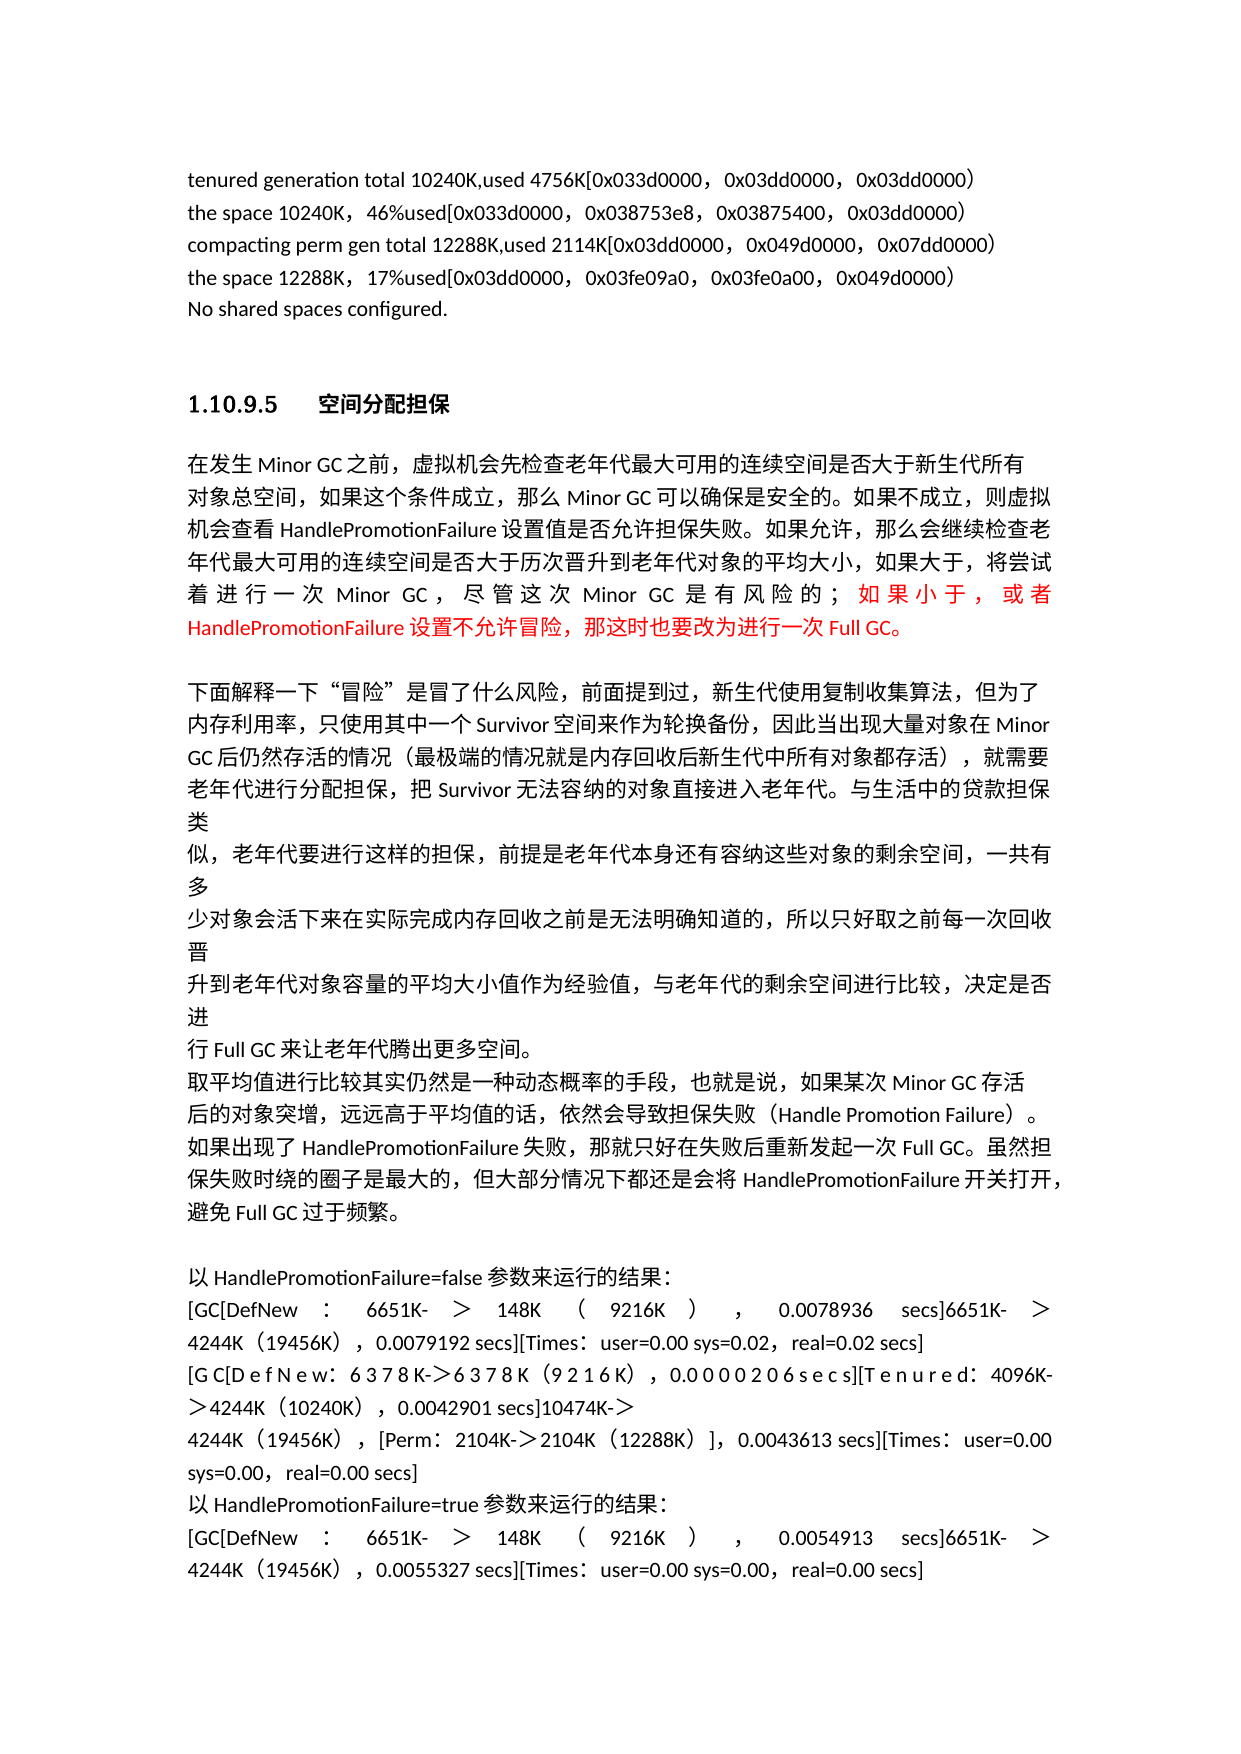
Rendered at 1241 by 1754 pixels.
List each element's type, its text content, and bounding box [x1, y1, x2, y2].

subtitle 空间分配担保 [187, 386, 1053, 419]
text [GC[DefNew：6651K-＞148K（9216K），0.0054913 secs]6651K-＞4244K（19456K），0.0055327 secs][Times：user=0.00 sys=0.00，real=0.00 secs] [187, 1519, 1053, 1584]
text [GC[DefNew：6651K-＞148K（9216K），0.0078936 secs]6651K-＞4244K（19456K），0.0079192 secs][Times：user=0.00 sys=0.02，real=0.02 secs] [187, 1292, 1053, 1357]
text 升到老年代对象容量的平均大小值作为经验值，与老年代的剩余空间进行比较，决定是否进 [187, 967, 1053, 1032]
text 似，老年代要进行这样的担保，前提是老年代本身还有容纳这些对象的剩余空间，一共有多 [187, 837, 1053, 902]
text 在发生Minor GC之前，虚拟机会先检查老年代最大可用的连续空间是否大于新生代所有 [187, 447, 1053, 479]
text No shared spaces configured. [187, 292, 1053, 324]
text 以HandlePromotionFailure=true参数来运行的结果： [187, 1487, 1053, 1519]
text 后的对象突增，远远高于平均值的话，依然会导致担保失败（Handle Promotion Failure）。 [187, 1097, 1053, 1129]
text compacting perm gen total 12288K,used 2114K[0x03dd0000，0x049d0000，0x07dd0000） [187, 227, 1053, 259]
text 少对象会活下来在实际完成内存回收之前是无法明确知道的，所以只好取之前每一次回收晋 [187, 902, 1053, 967]
text 下面解释一下“冒险”是冒了什么风险，前面提到过，新生代使用复制收集算法，但为了 [187, 674, 1053, 707]
text tenured generation total 10240K,used 4756K[0x033d0000，0x03dd0000，0x03dd0000） [187, 162, 1053, 194]
text 取平均值进行比较其实仍然是一种动态概率的手段，也就是说，如果某次Minor GC存活 [187, 1064, 1053, 1097]
text GC后仍然存活的情况（最极端的情况就是内存回收后新生代中所有对象都存活），就需要 [187, 739, 1053, 772]
text 行Full GC来让老年代腾出更多空间。 [187, 1032, 1053, 1064]
text 内存利用率，只使用其中一个Survivor空间来作为轮换备份，因此当出现大量对象在Minor [187, 707, 1053, 739]
text 对象总空间，如果这个条件成立，那么Minor GC可以确保是安全的。如果不成立，则虚拟机会查看HandlePromotionFailure设置值是否允许担保失败。如果允许，那么会继续检查老年代最大可用的连续空间是否大于历次晋升到老年代对象的平均大小，如果大于，将尝试着进行一次Minor GC，尽管这次Minor GC是有风险的；如果小于，或者HandlePromotionFailure设置不允许冒险，那这时也要改为进行一次Full GC。 [187, 479, 1053, 642]
text [G C[D e f N e w：6 3 7 8 K-＞6 3 7 8 K（9 2 1 6 K），0.0 0 0 0 2 0 6 s e c s][T e n u r e d：4096K-＞4244K（10240K），0.0042901 secs]10474K-＞ [187, 1357, 1053, 1422]
text 以HandlePromotionFailure=false参数来运行的结果： [187, 1259, 1053, 1292]
text 4244K（19456K），[Perm：2104K-＞2104K（12288K）]，0.0043613 secs][Times：user=0.00 sys=0.00，real=0.00 secs] [187, 1422, 1053, 1487]
text the space 12288K，17%used[0x03dd0000，0x03fe09a0，0x03fe0a00，0x049d0000） [187, 259, 1053, 292]
text 如果出现了HandlePromotionFailure失败，那就只好在失败后重新发起一次Full GC。虽然担保失败时绕的圈子是最大的，但大部分情况下都还是会将HandlePromotionFailure开关打开，避免Full GC过于频繁。 [187, 1129, 1053, 1227]
text 老年代进行分配担保，把Survivor无法容纳的对象直接进入老年代。与生活中的贷款担保类 [187, 772, 1053, 837]
text the space 10240K，46%used[0x033d0000，0x038753e8，0x03875400，0x03dd0000） [187, 194, 1053, 227]
